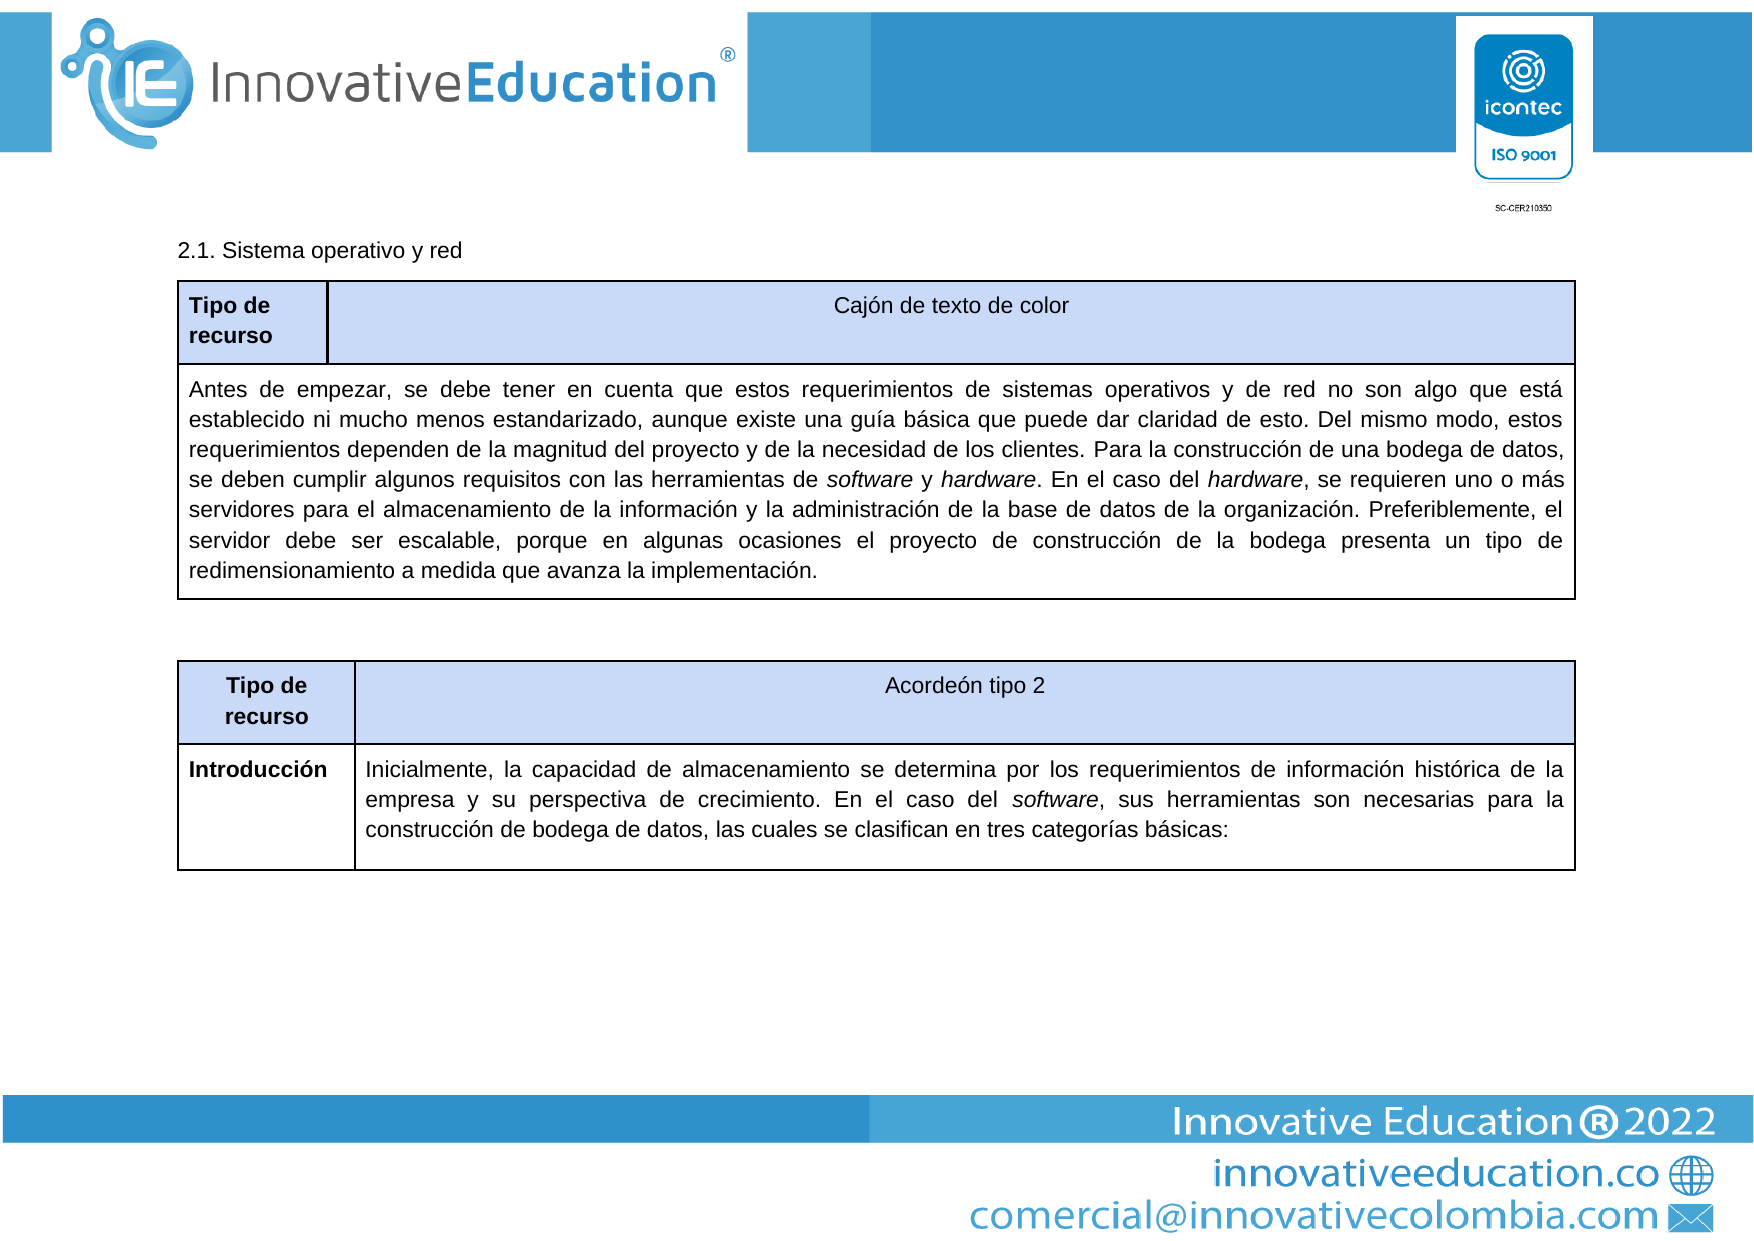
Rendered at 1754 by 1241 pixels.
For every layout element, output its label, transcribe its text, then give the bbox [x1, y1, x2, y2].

table_header Tipo de recurso [179, 662, 354, 743]
table_header Acordeón tipo 2 [356, 662, 1574, 743]
picture [1471, 32, 1576, 214]
table_header Tipo de recurso [179, 282, 326, 363]
picture [0, 0, 1752, 166]
picture [2, 1093, 1754, 1239]
table_cell Introducción [179, 745, 354, 869]
table_header Cajón de texto de color [329, 282, 1574, 363]
table_cell Inicialmente, la capacidad de almacenamiento se determina por los requerimientos de información histórica de la empresa y su perspectiva de crecimiento. En el caso del software, sus herramientas son necesarias para la construcción de bodega de datos, las cuales se clasifican en tres categorías básicas: [356, 745, 1574, 869]
table_cell Antes de empezar, se debe tener en cuenta que estos requerimientos de sistemas operativos y de red no son algo que está establecido ni mucho menos estandarizado, aunque existe una guía básica que puede dar claridad de esto. Del mismo modo, estos requerimientos dependen de la magnitud del proyecto y de la necesidad de los clientes. Para la construcción de una bodega de datos, se deben cumplir algunos requisitos con las herramientas de software y hardware. En el caso del hardware, se requieren uno o más servidores para el almacenamiento de la información y la administración de la base de datos de la organización. Preferiblemente, el servidor debe ser escalable, porque en algunas ocasiones el proyecto de construcción de la bodega presenta un tipo de redimensionamiento a medida que avanza la implementación. [179, 365, 1574, 597]
subtitle 2.1. Sistema operativo y red [177, 237, 1577, 263]
